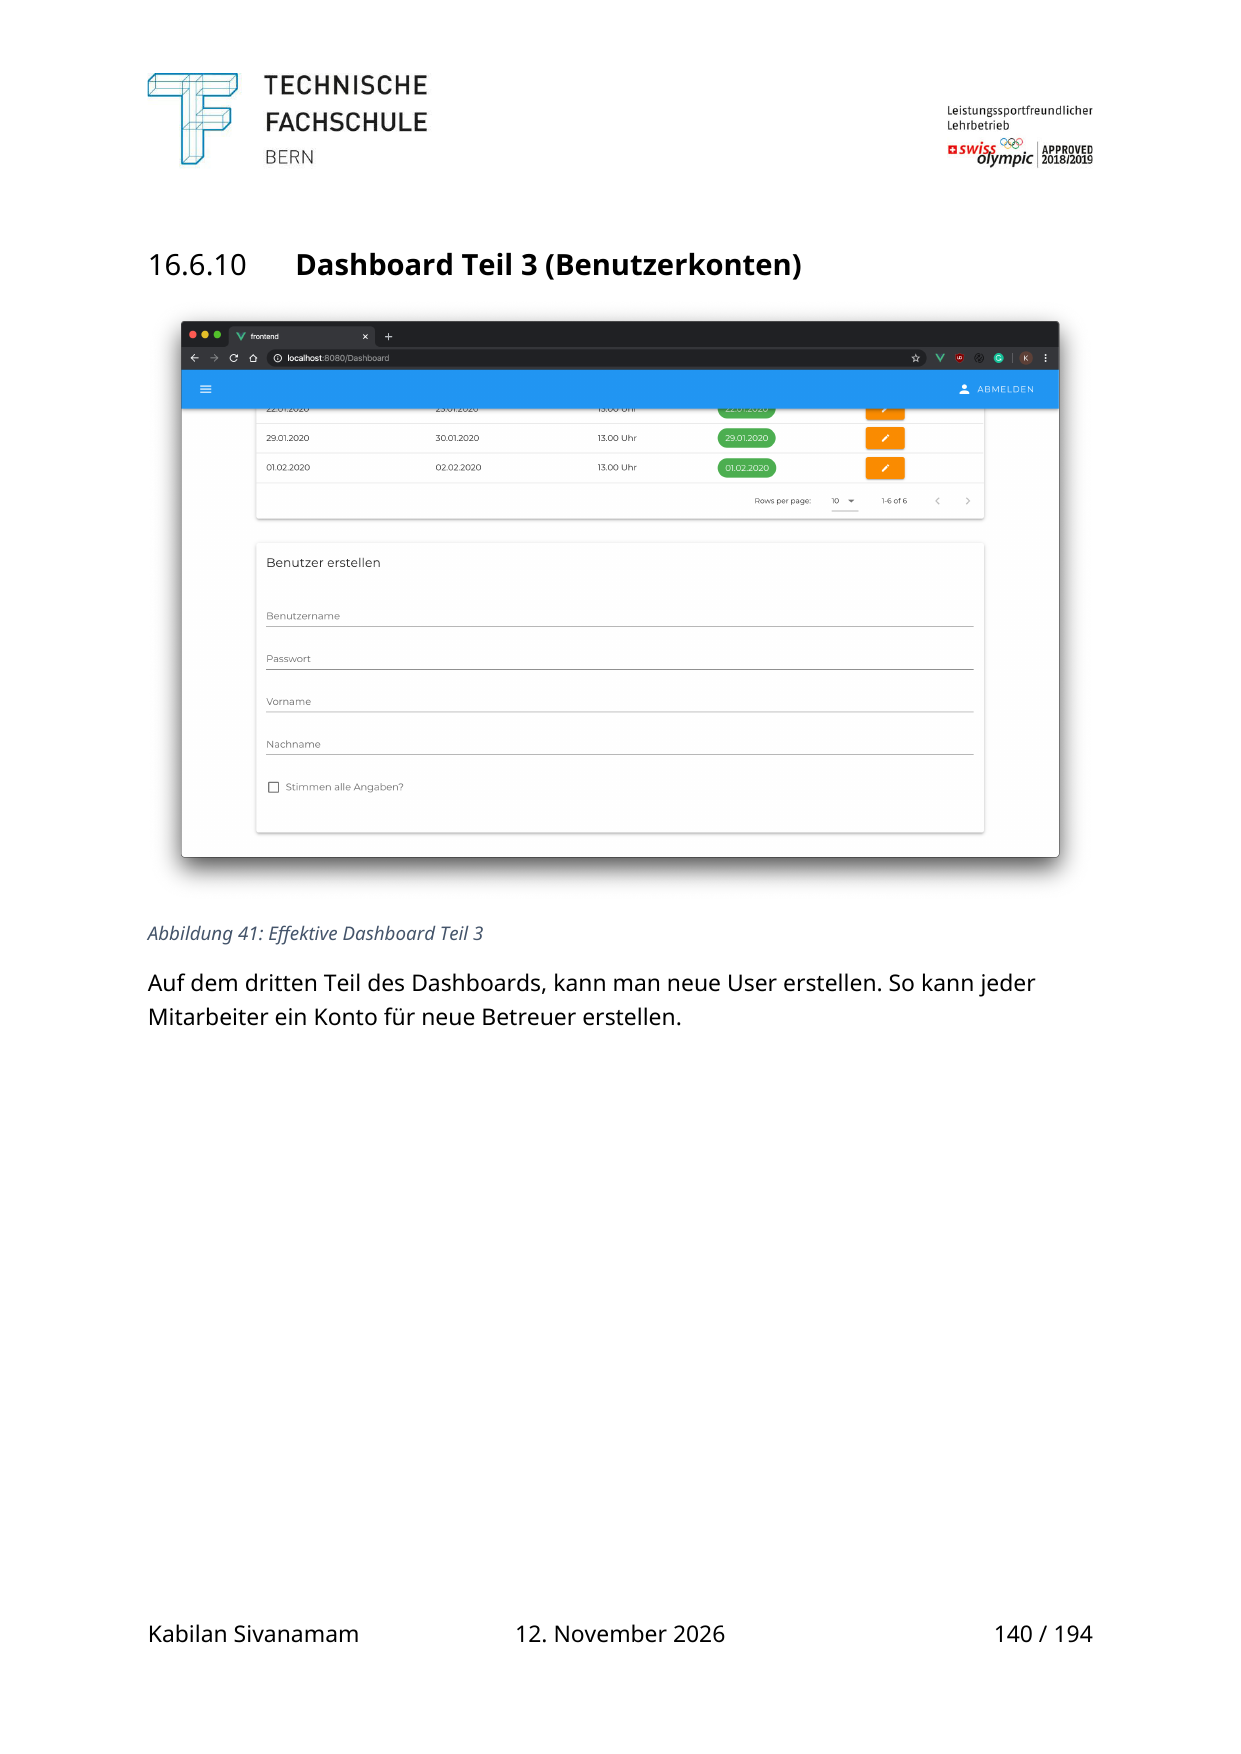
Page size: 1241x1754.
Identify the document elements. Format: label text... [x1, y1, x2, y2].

subtitle Dashboard Teil 3 (Benutzerkonten) [148, 244, 1093, 283]
text Auf dem dritten Teil des Dashboards, kann man neue User erstellen. So kann jeder Mitarbeiter ein Konto für neue Betreuer erstellen. [148, 967, 1093, 1032]
picture [147, 299, 1093, 902]
picture [147, 73, 1093, 196]
text Abbildung 41: Effektive Dashboard Teil 3 [148, 920, 1093, 946]
